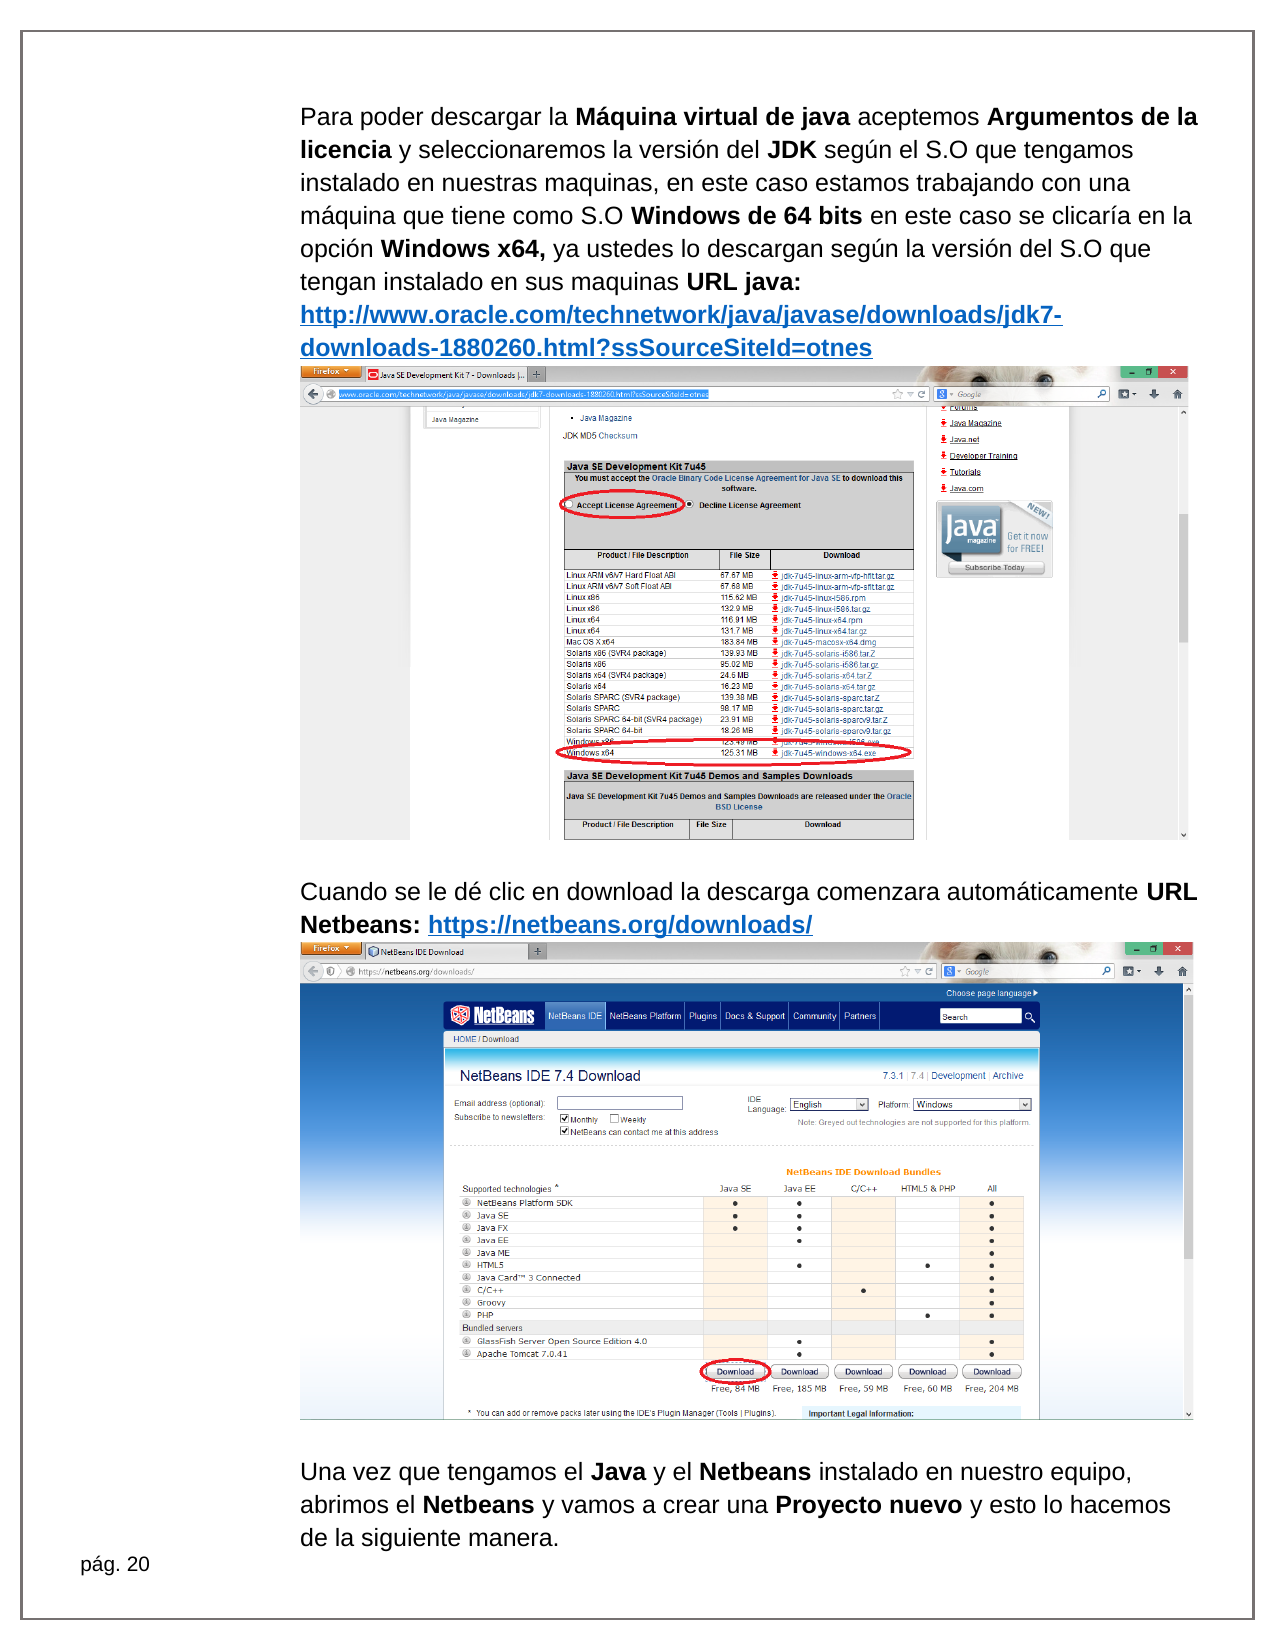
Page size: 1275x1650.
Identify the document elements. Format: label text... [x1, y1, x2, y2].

picture [300, 942, 1194, 1420]
list Cuando se le dé clic en download la descarga comenzara automáticamente URL Netbeans: https://netbeans.org/downloads/ [300, 877, 1200, 938]
list Una vez que tengamos el Java y el Netbeans instalado en nuestro equipo, abrimos el Netbeans y vamos a crear una Proyecto nuevo y esto lo hacemos de la siguiente manera. [300, 1457, 1200, 1552]
list Para poder descargar la Máquina virtual de java aceptemos Argumentos de la licencia y seleccionaremos la versión del JDK según el S.O que tengamos instalado en nuestras maquinas, en este caso estamos trabajando con una máquina que tiene como S.O Windows de 64 bits en este caso se clicaría en la opción Windows x64, ya ustedes lo descargan según la versión del S.O que tengan instalado en sus maquinas URL java: http://www.oracle.com/technetwork/java/javase/downloads/jdk7-downloads-1880260.html?ssSourceSiteId=otnes [300, 102, 1200, 362]
picture [300, 366, 1189, 840]
